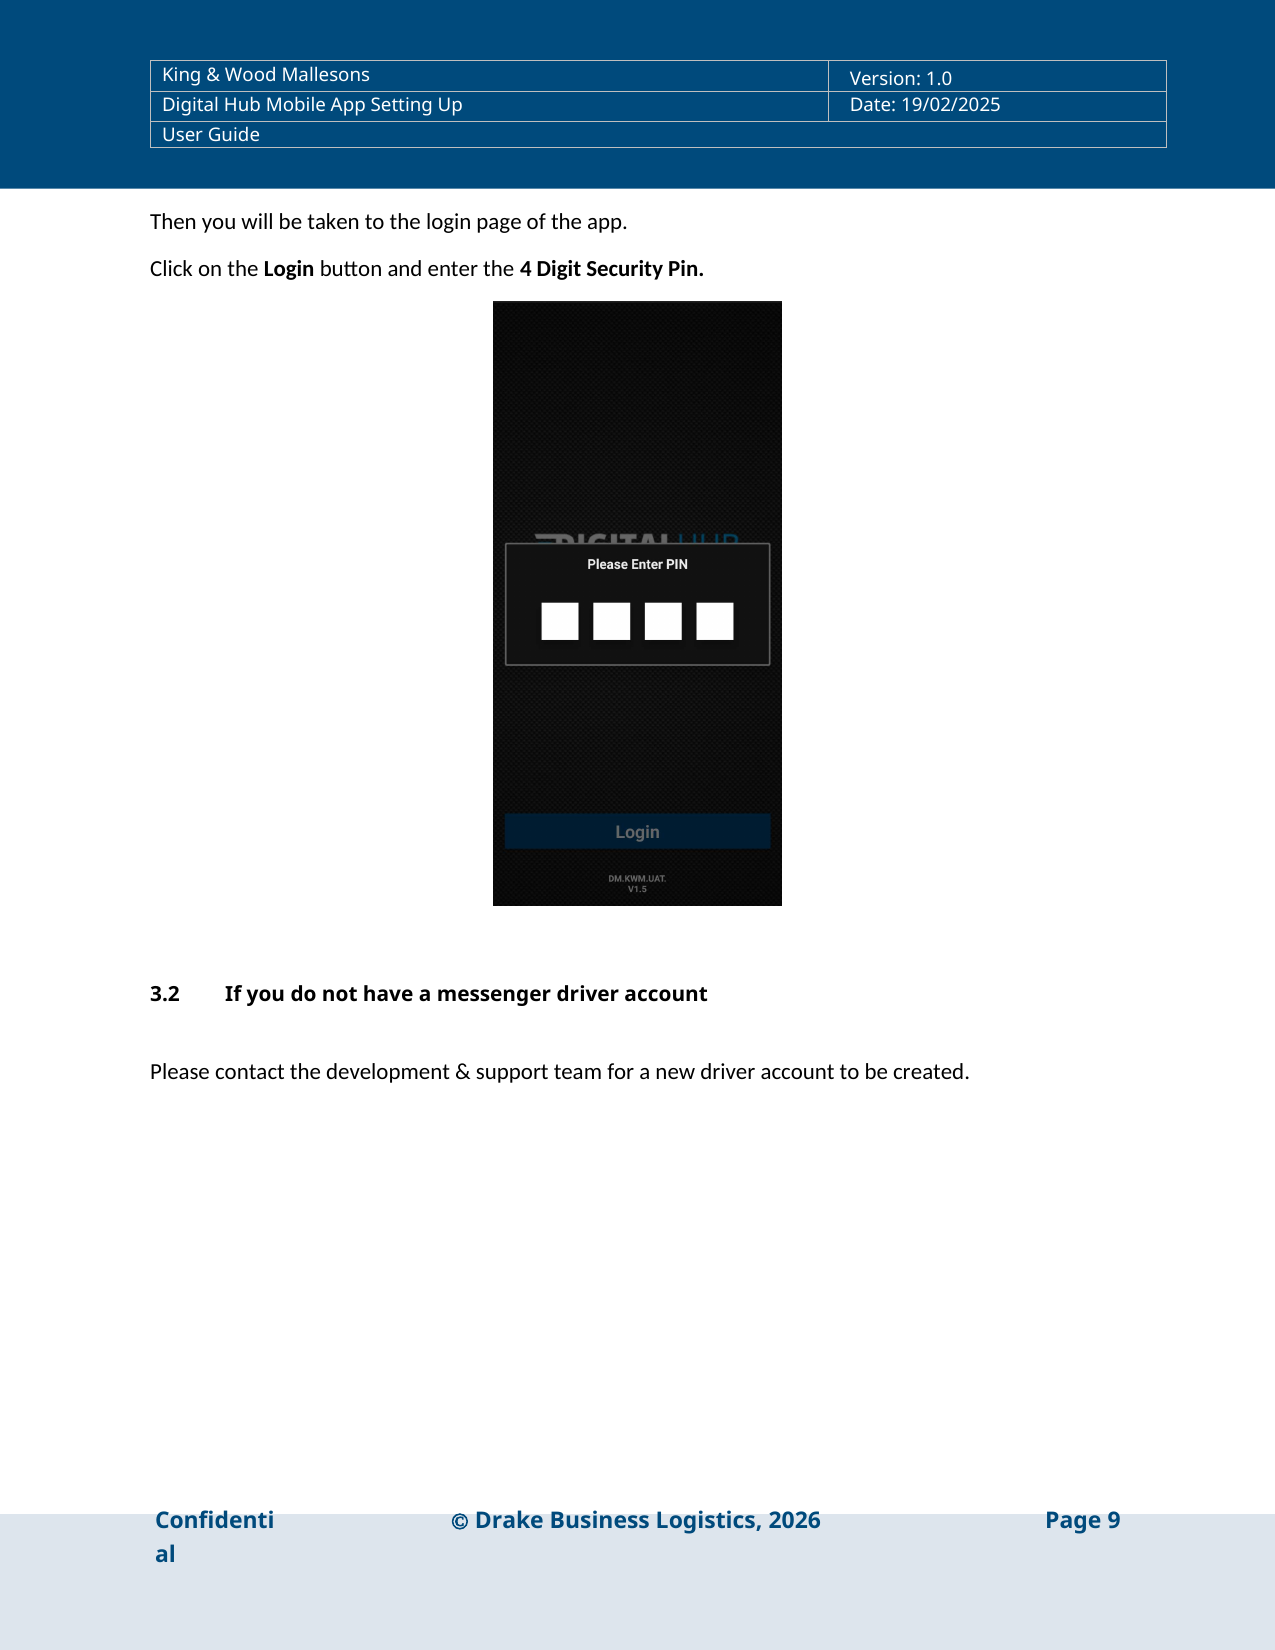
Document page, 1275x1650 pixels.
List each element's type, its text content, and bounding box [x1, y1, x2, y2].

subtitle If you do not have a messenger driver account [150, 979, 1125, 1008]
text Click on the Login button and enter the 4 Digit Security Pin. [150, 254, 1125, 282]
picture [493, 301, 782, 906]
text Then you will be taken to the login page of the app. [150, 207, 1125, 236]
text Please contact the development & support team for a new driver account to be created. [150, 1057, 1125, 1085]
